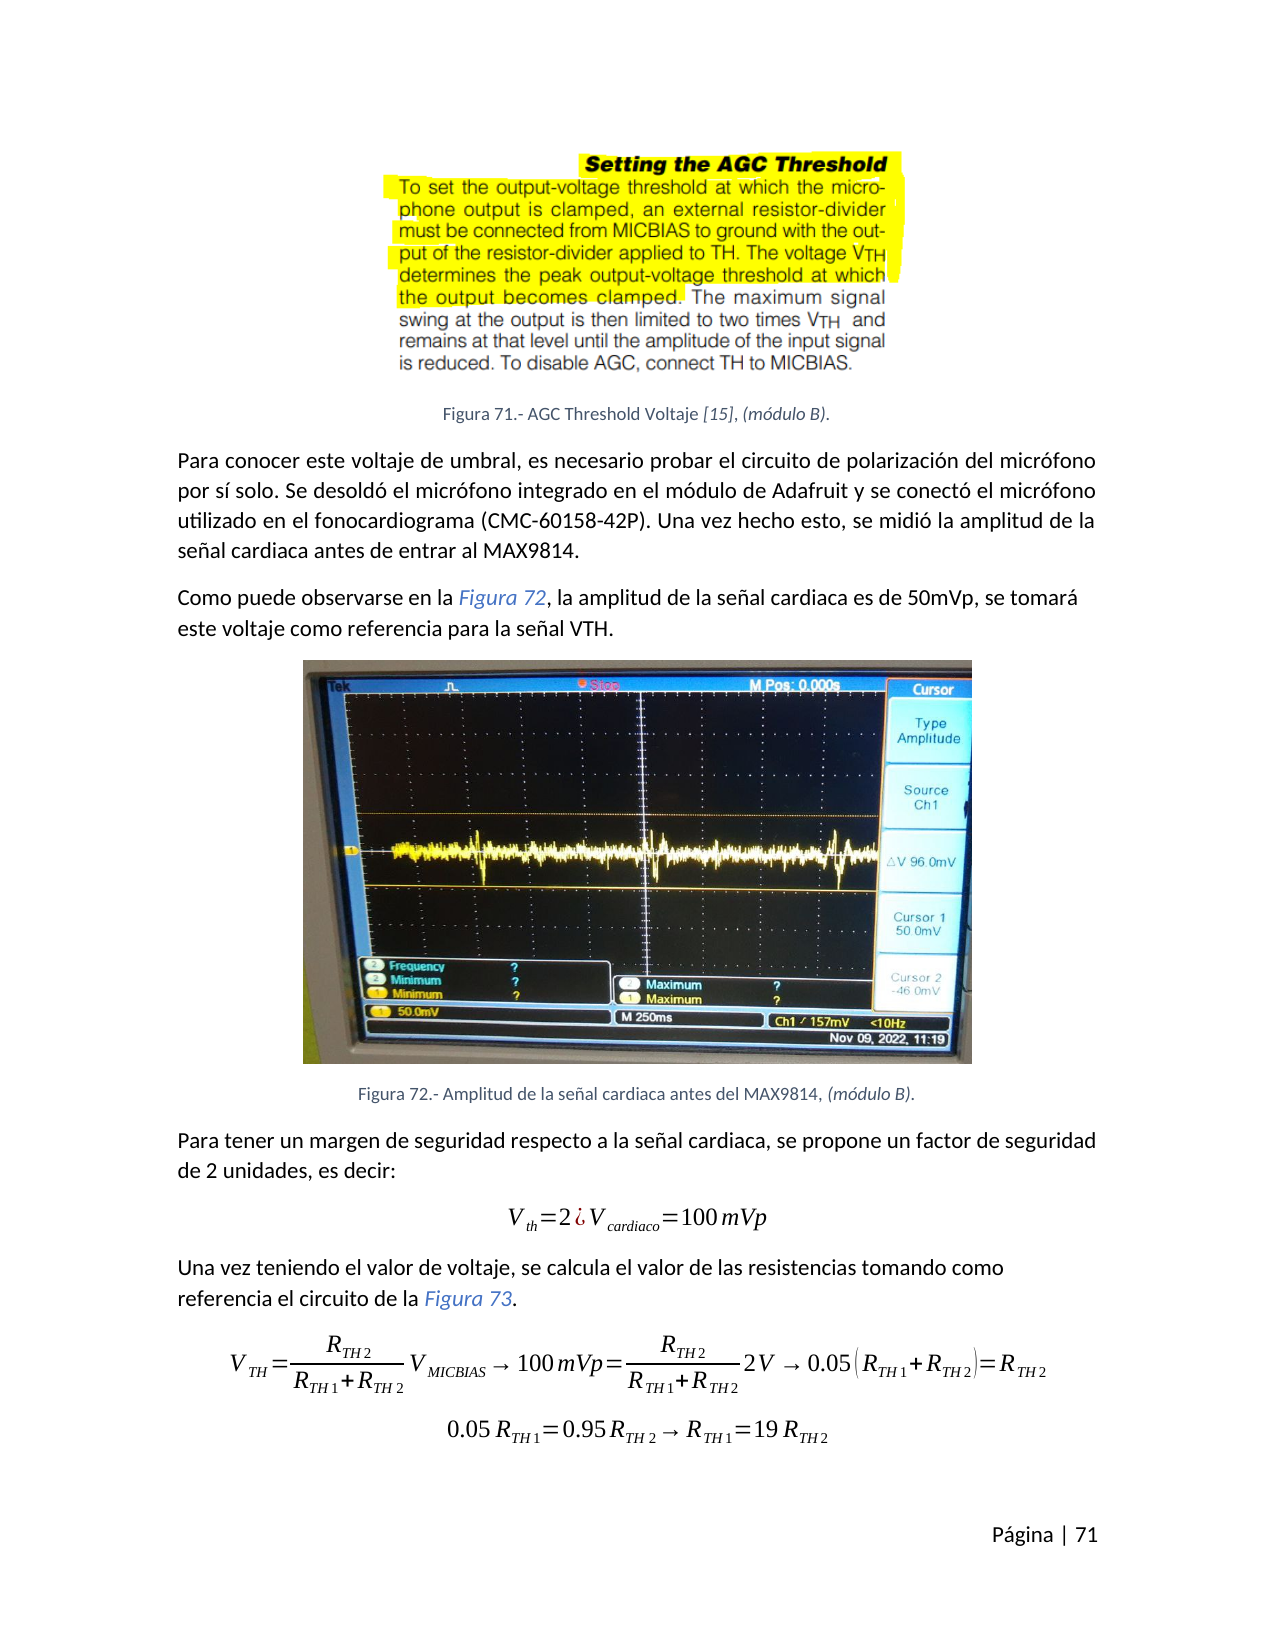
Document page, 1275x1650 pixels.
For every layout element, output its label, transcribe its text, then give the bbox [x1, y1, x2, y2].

text Como puede observarse en la Figura 74, la amplitud de la señal cardiaca es de 50mVp, se tomará este voltaje como referencia para la señal VTH. [177, 583, 1098, 642]
picture [369, 147, 906, 384]
text Figura 71.- AGC Threshold Voltaje, (módulo B). [177, 402, 1098, 425]
picture [303, 660, 972, 1064]
text Una vez teniendo el valor de voltaje, se calcula el valor de las resistencias tomando como referencia el circuito de la Figura 75. [177, 1253, 1098, 1312]
text Para tener un margen de seguridad respecto a la señal cardiaca, se propone un factor de seguridad de 2 unidades, es decir: [177, 1126, 1098, 1184]
text Figura 72.- Amplitud de la señal cardiaca antes del MAX9814, (módulo B). [177, 1082, 1098, 1105]
text Para conocer este voltaje de umbral, es necesario probar el circuito de polarización del micrófono por sí solo. Se desoldó el micrófono integrado en el módulo de Adafruit y se conectó el micrófono utilizado en el fonocardiograma (CMC-60158-42P). Una vez hecho esto, se midió la amplitud de la señal cardiaca antes de entrar al MAX9814. [177, 446, 1098, 564]
